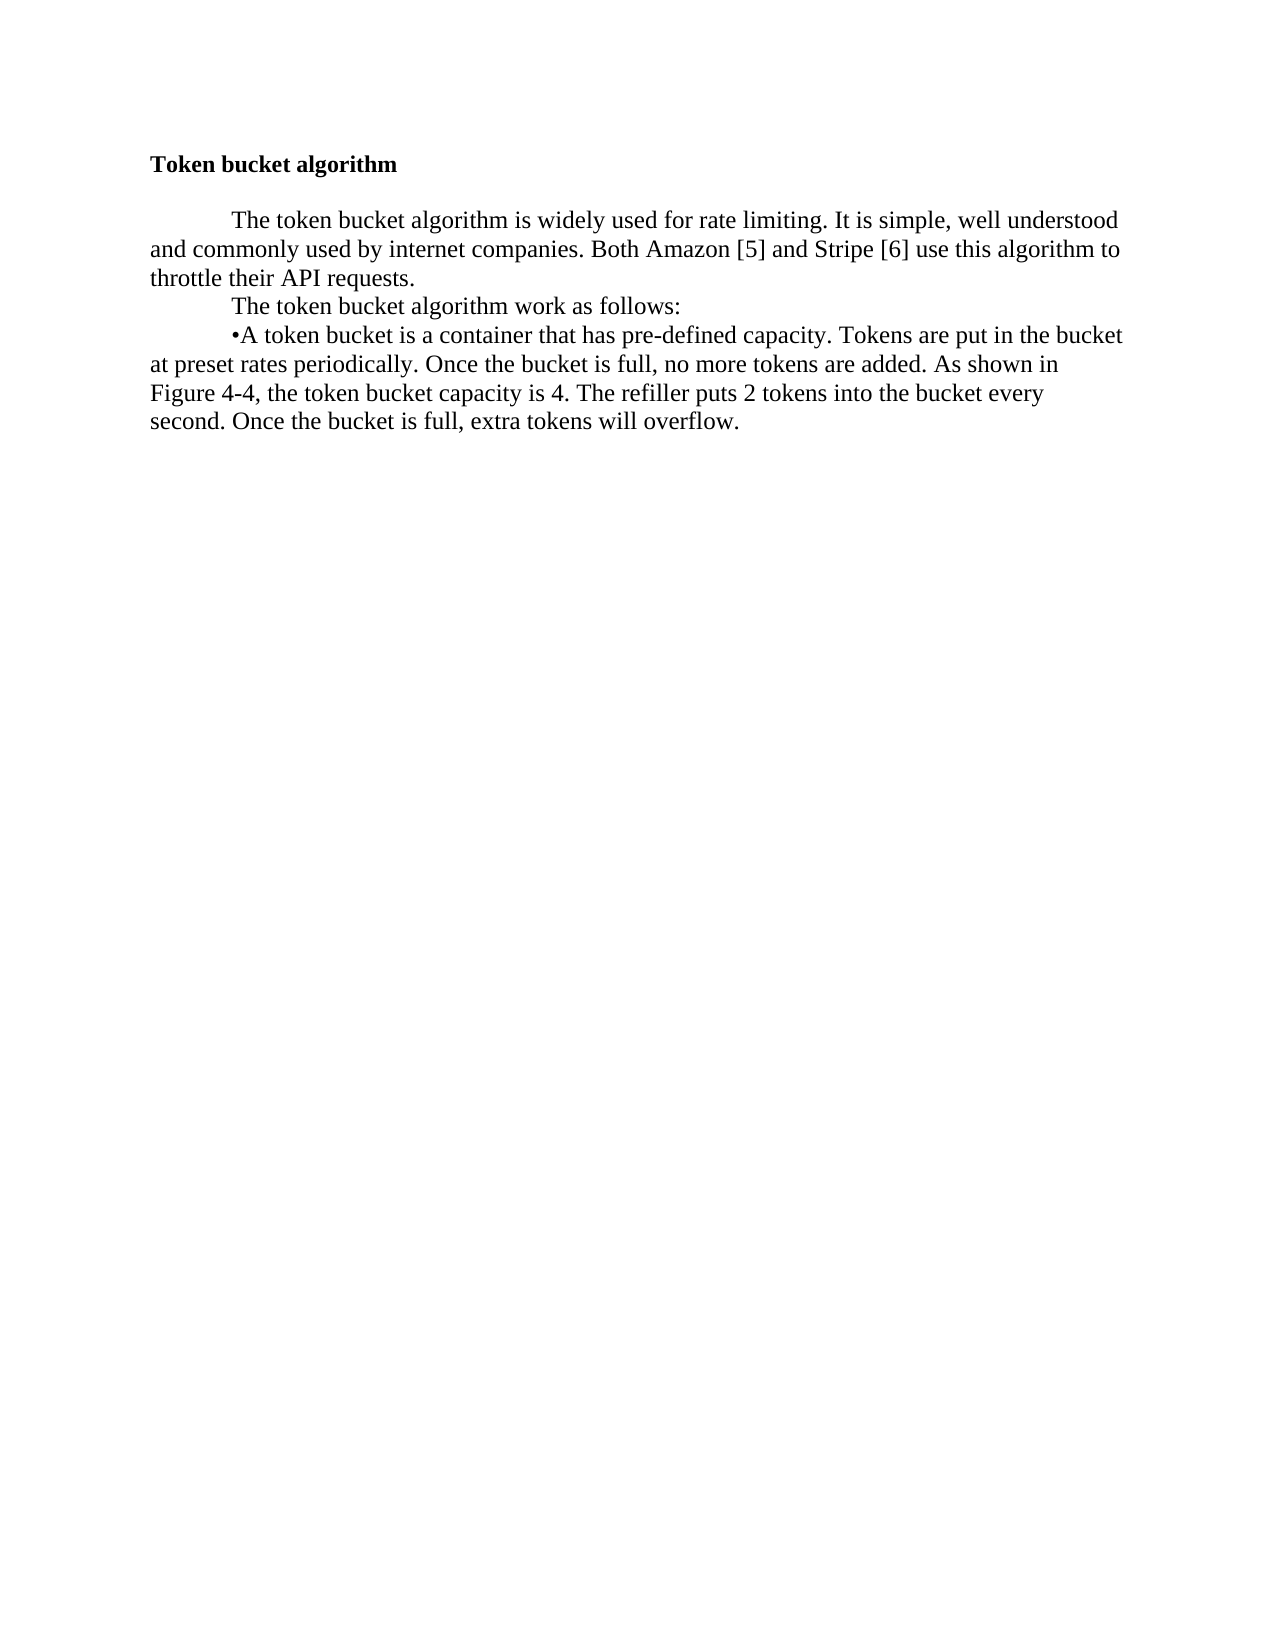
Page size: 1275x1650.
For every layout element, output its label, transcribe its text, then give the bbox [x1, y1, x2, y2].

subtitle Token bucket algorithm [150, 150, 1125, 178]
text •A token bucket is a container that has pre-defined capacity. Tokens are put in the bucket at preset rates periodically. Once the bucket is full, no more tokens are added. As shown in Figure 4-4, the token bucket capacity is 4. The refiller puts 2 tokens into the bucket every second. Once the bucket is full, extra tokens will overflow. [150, 320, 1125, 435]
text The token bucket algorithm work as follows: [150, 291, 1125, 320]
text The token bucket algorithm is widely used for rate limiting. It is simple, well understood and commonly used by internet companies. Both Amazon [5] and Stripe [6] use this algorithm to throttle their API requests. [150, 205, 1125, 291]
